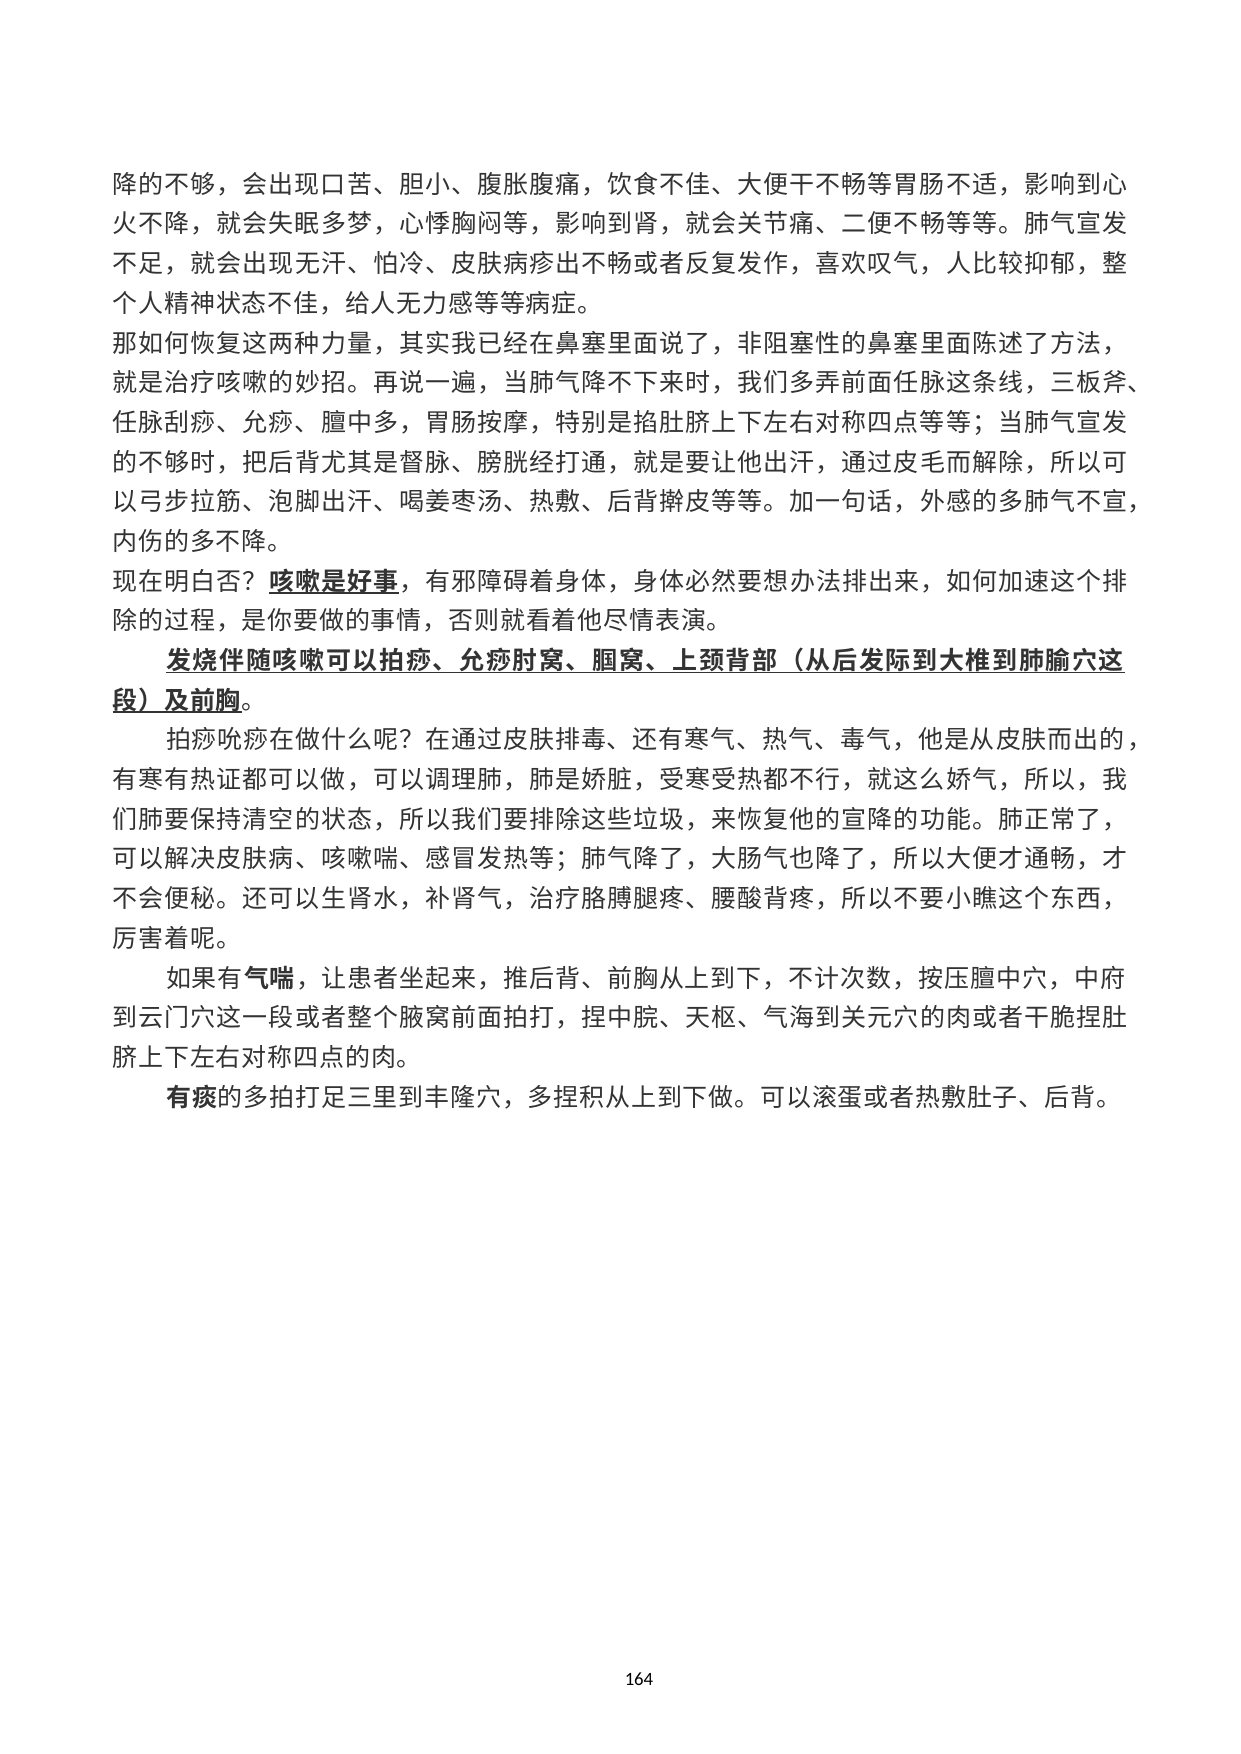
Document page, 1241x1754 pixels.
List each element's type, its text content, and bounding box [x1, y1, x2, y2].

text 如果有气喘，让患者坐起来，推后背、前胸从上到下，不计次数，按压膻中穴，中府到云门穴这一段或者整个腋窝前面拍打，捏中脘、天枢、气海到关元穴的肉或者干脆捏肚脐上下左右对称四点的肉。 [112, 956, 1128, 1075]
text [112, 163, 1128, 639]
text 有痰的多拍打足三里到丰隆穴，多捏积从上到下做。可以滚蛋或者热敷肚子、后背。 [112, 1075, 1128, 1115]
text 发烧伴随咳嗽可以拍痧、允痧肘窝、腘窝、上颈背部（从后发际到大椎到肺腧穴这段）及前胸。 [112, 639, 1128, 718]
text 拍痧吮痧在做什么呢？在通过皮肤排毒、还有寒气、热气、毒气，他是从皮肤而出的，有寒有热证都可以做，可以调理肺，肺是娇脏，受寒受热都不行，就这么娇气，所以，我们肺要保持清空的状态，所以我们要排除这些垃圾，来恢复他的宣降的功能。肺正常了，可以解决皮肤病、咳嗽喘、感冒发热等；肺气降了，大肠气也降了，所以大便才通畅，才不会便秘。还可以生肾水，补肾气，治疗胳膊腿疼、腰酸背疼，所以不要小瞧这个东西，厉害着呢。 [112, 718, 1128, 956]
